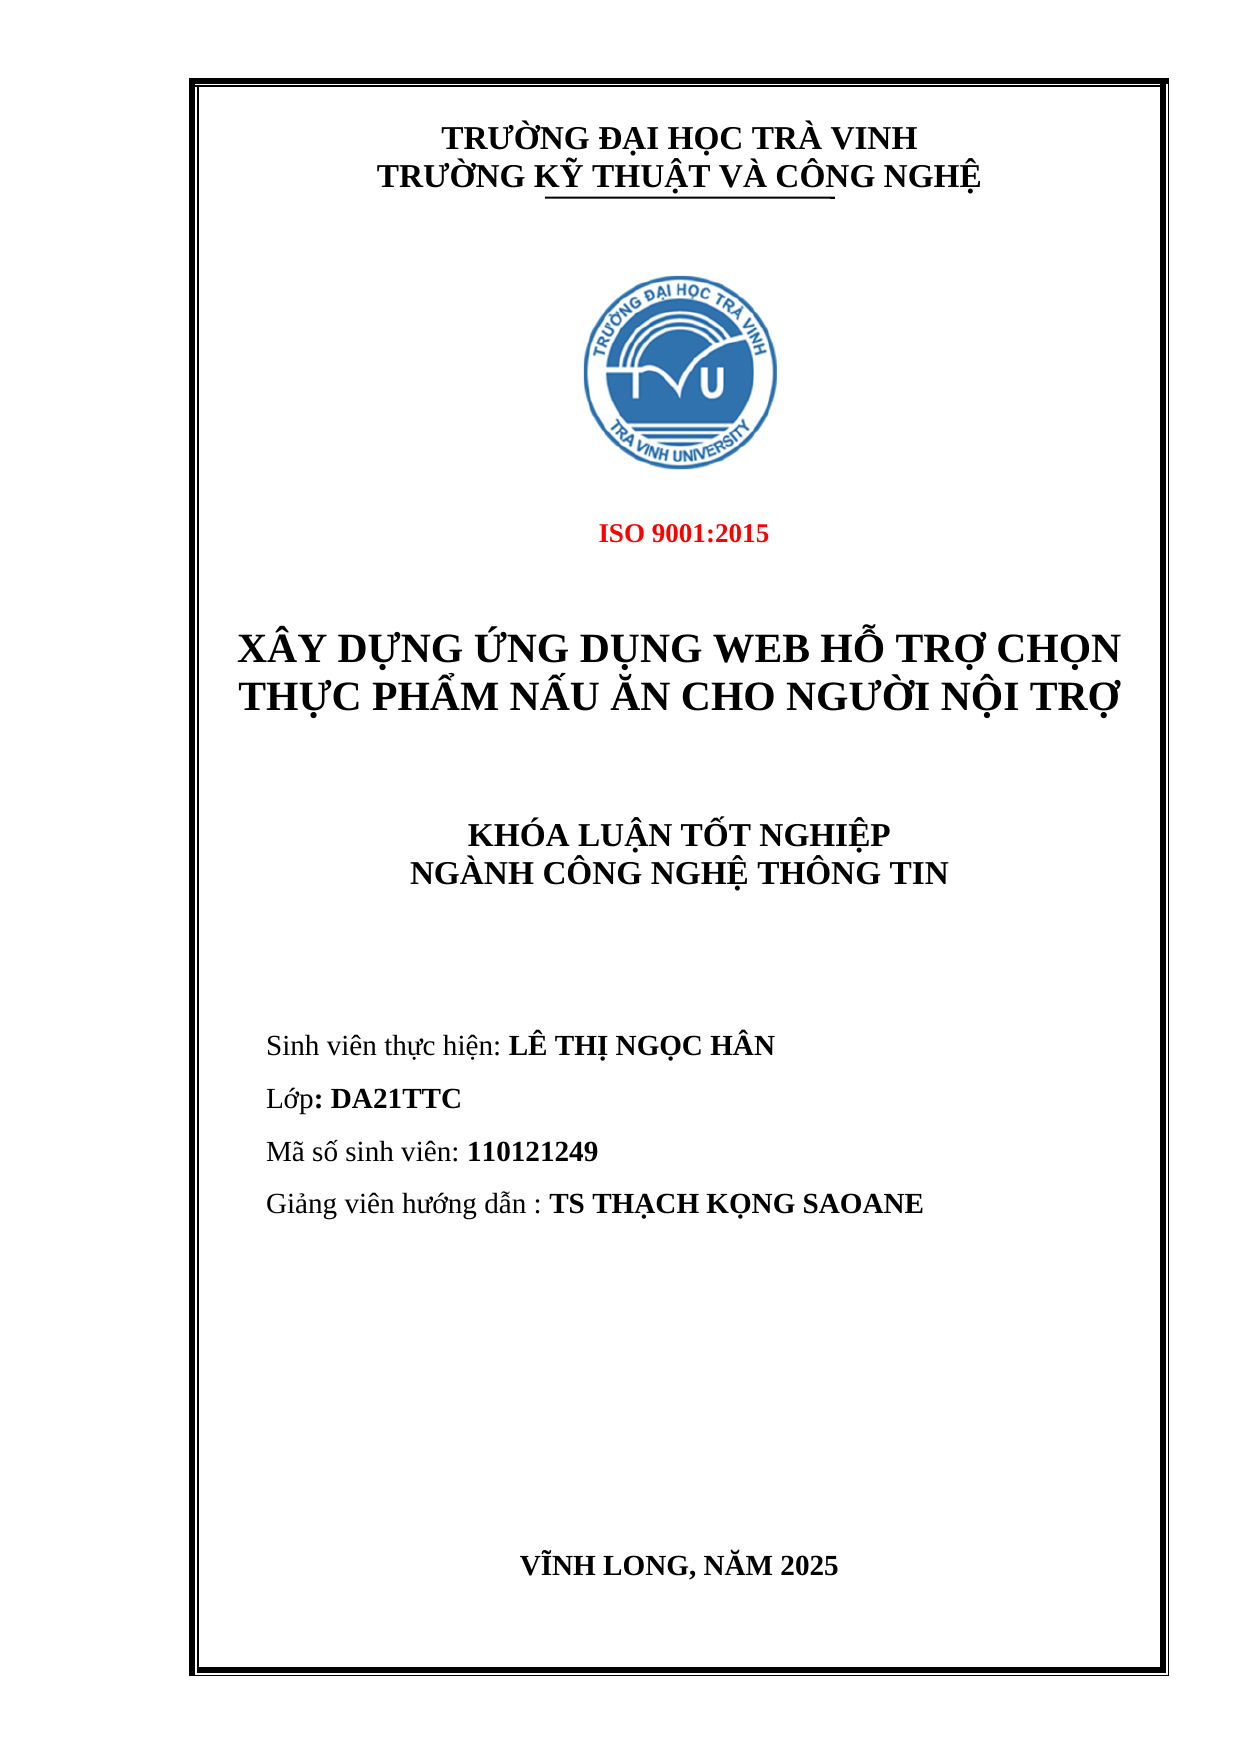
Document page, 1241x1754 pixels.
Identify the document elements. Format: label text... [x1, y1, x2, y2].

text XÂY DỰNG ỨNG DỤNG WEB HỖ TRỢ CHỌN THỰC PHẨM NẤU ĂN CHO NGƯỜI NỘI TRỢ [207, 624, 1152, 719]
picture [575, 268, 783, 476]
text KHÓA LUẬN TỐT NGHIỆP [207, 815, 1152, 854]
text TRƯỜNG KỸ THUẬT VÀ CÔNG NGHỆ [207, 156, 1152, 195]
text Lớp: DA21TTC [207, 1081, 1152, 1114]
text NGÀNH CÔNG NGHỆ THÔNG TIN [207, 854, 1152, 892]
text TRƯỜNG ĐẠI HỌC TRÀ VINH [207, 118, 1152, 156]
text Giảng viên hướng dẫn : TS THẠCH KỌNG SAOANE [207, 1187, 1152, 1220]
text VĨNH LONG, NĂM 2025 [207, 1548, 1152, 1582]
text Mã số sinh viên: 110121249 [207, 1134, 1152, 1167]
text Sinh viên thực hiện: LÊ THỊ NGỌC HÂN [207, 1028, 1152, 1062]
